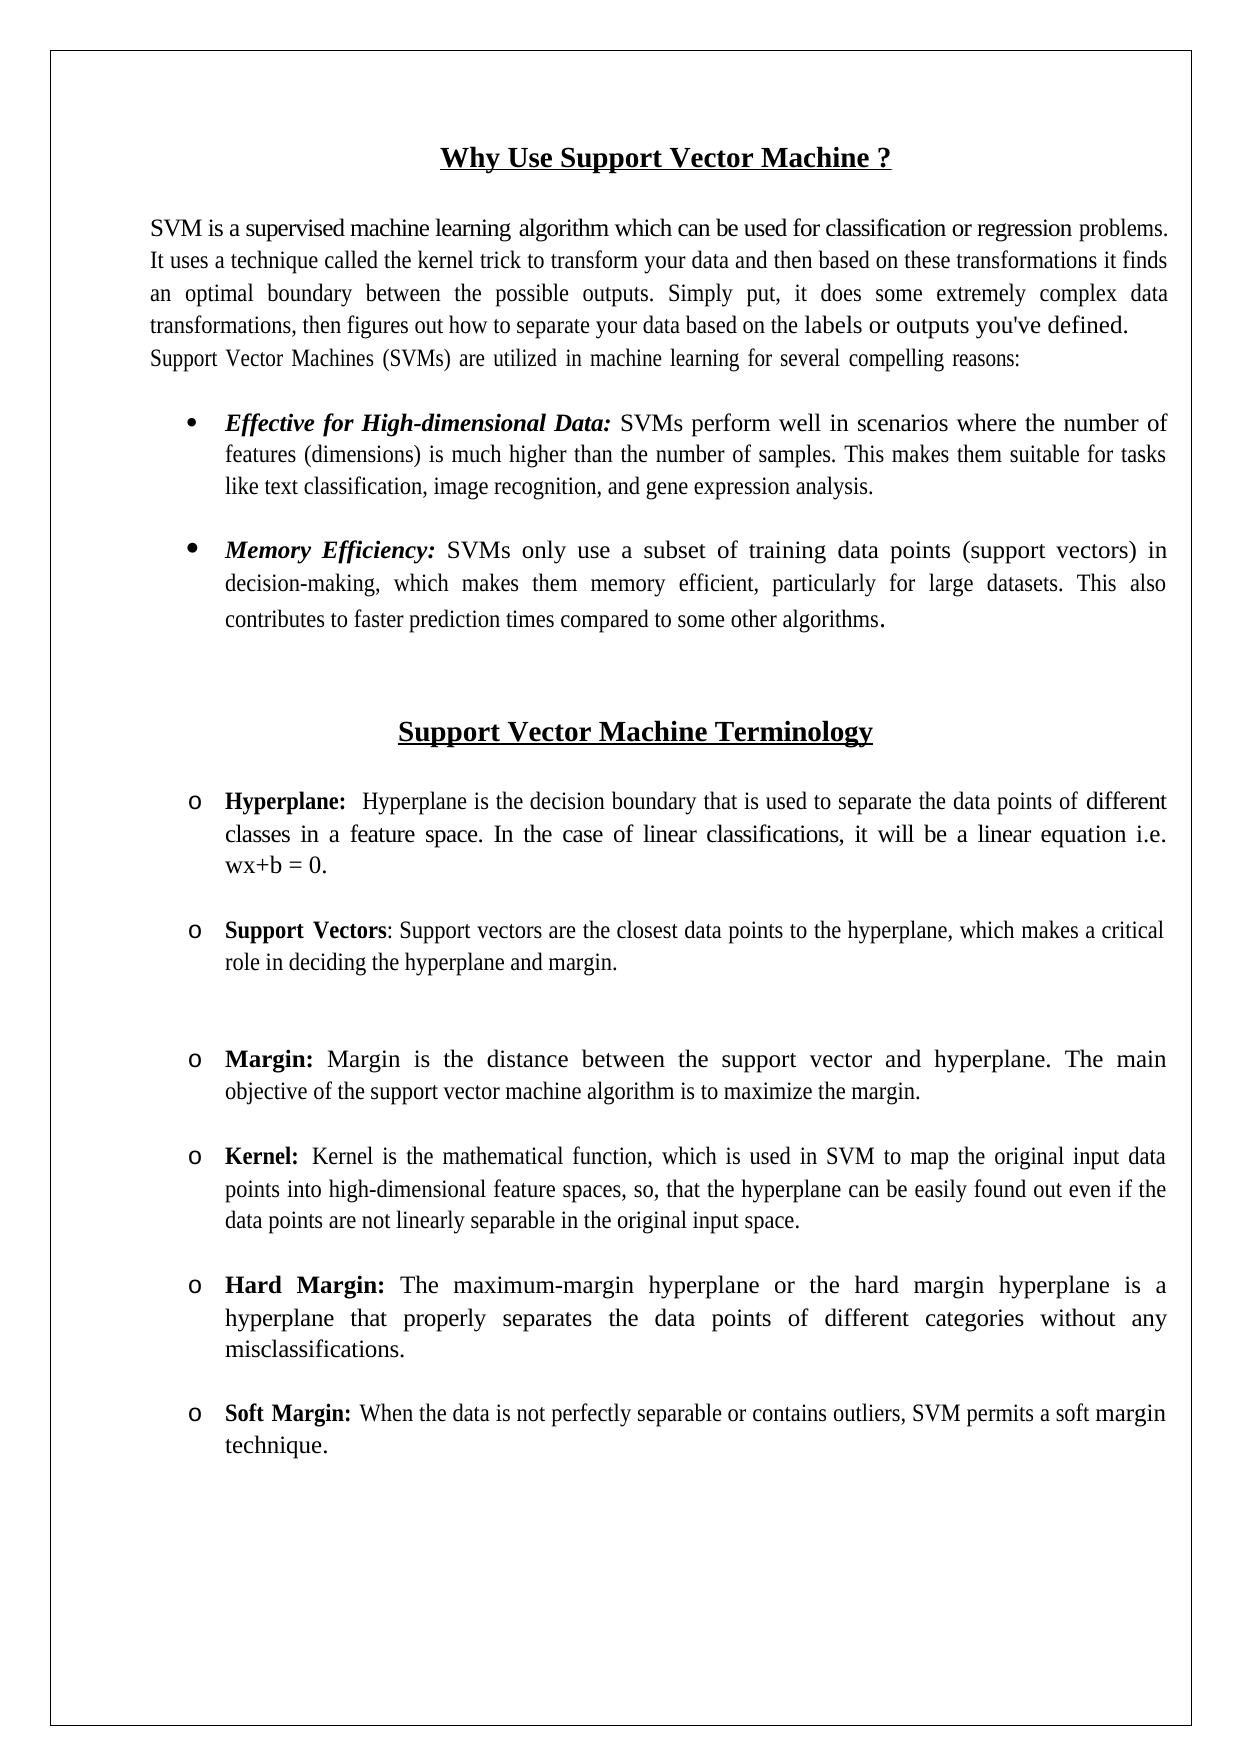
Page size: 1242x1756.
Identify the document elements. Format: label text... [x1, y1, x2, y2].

list Support Vectors: Support vectors are the closest data points to the hyperplane, which makes a critical role in deciding the hyperplane and margin. [187, 915, 1166, 975]
list Margin: Margin is the distance between the support vector and hyperplane. The main objective of the support vector machine algorithm is to maximize the margin. [187, 1044, 1167, 1105]
list Hyperplane: Hyperplane is the decision boundary that is used to separate the data points of different classes in a feature space. In the case of linear classifications, it will be a linear equation i.e. wx+b = 0. [187, 786, 1167, 879]
list Kernel: Kernel is the mathematical function, which is used in SVM to map the original input data points into high-dimensional feature spaces, so, that the hyperplane can be easily found out even if the data points are not linearly separable in the original input space. [187, 1141, 1167, 1234]
text SVM is a supervised machine learning algorithm which can be used for classification or regression problems. It uses a technique called the kernel trick to transform your data and then based on these transformations it finds an optimal boundary between the possible outputs. Simply put, it does some extremely complex data transformations, then figures out how to separate your data based on the labels or outputs you've defined. [150, 213, 1168, 339]
list Effective for High-dimensional Data: SVMs perform well in scenarios where the number of features (dimensions) is much higher than the number of samples. This makes them suitable for tasks like text classification, image recognition, and gene expression analysis. [187, 408, 1168, 500]
text Support Vector Machines (SVMs) are utilized in machine learning for several compelling reasons: [150, 343, 1185, 372]
text Support Vector Machine Terminology [85, 714, 1185, 747]
list Soft Margin: When the data is not perfectly separable or contains outliers, SVM permits a soft margin technique. [187, 1398, 1167, 1459]
text Why Use Support Vector Machine ? [440, 140, 1185, 173]
list Hard Margin: The maximum-margin hyperplane or the hard margin hyperplane is a hyperplane that properly separates the data points of different categories without any misclassifications. [187, 1270, 1167, 1363]
list Memory Efficiency: SVMs only use a subset of training data points (support vectors) in decision-making, which makes them memory efficient, particularly for large datasets. This also contributes to faster prediction times compared to some other algorithms. [187, 535, 1167, 633]
